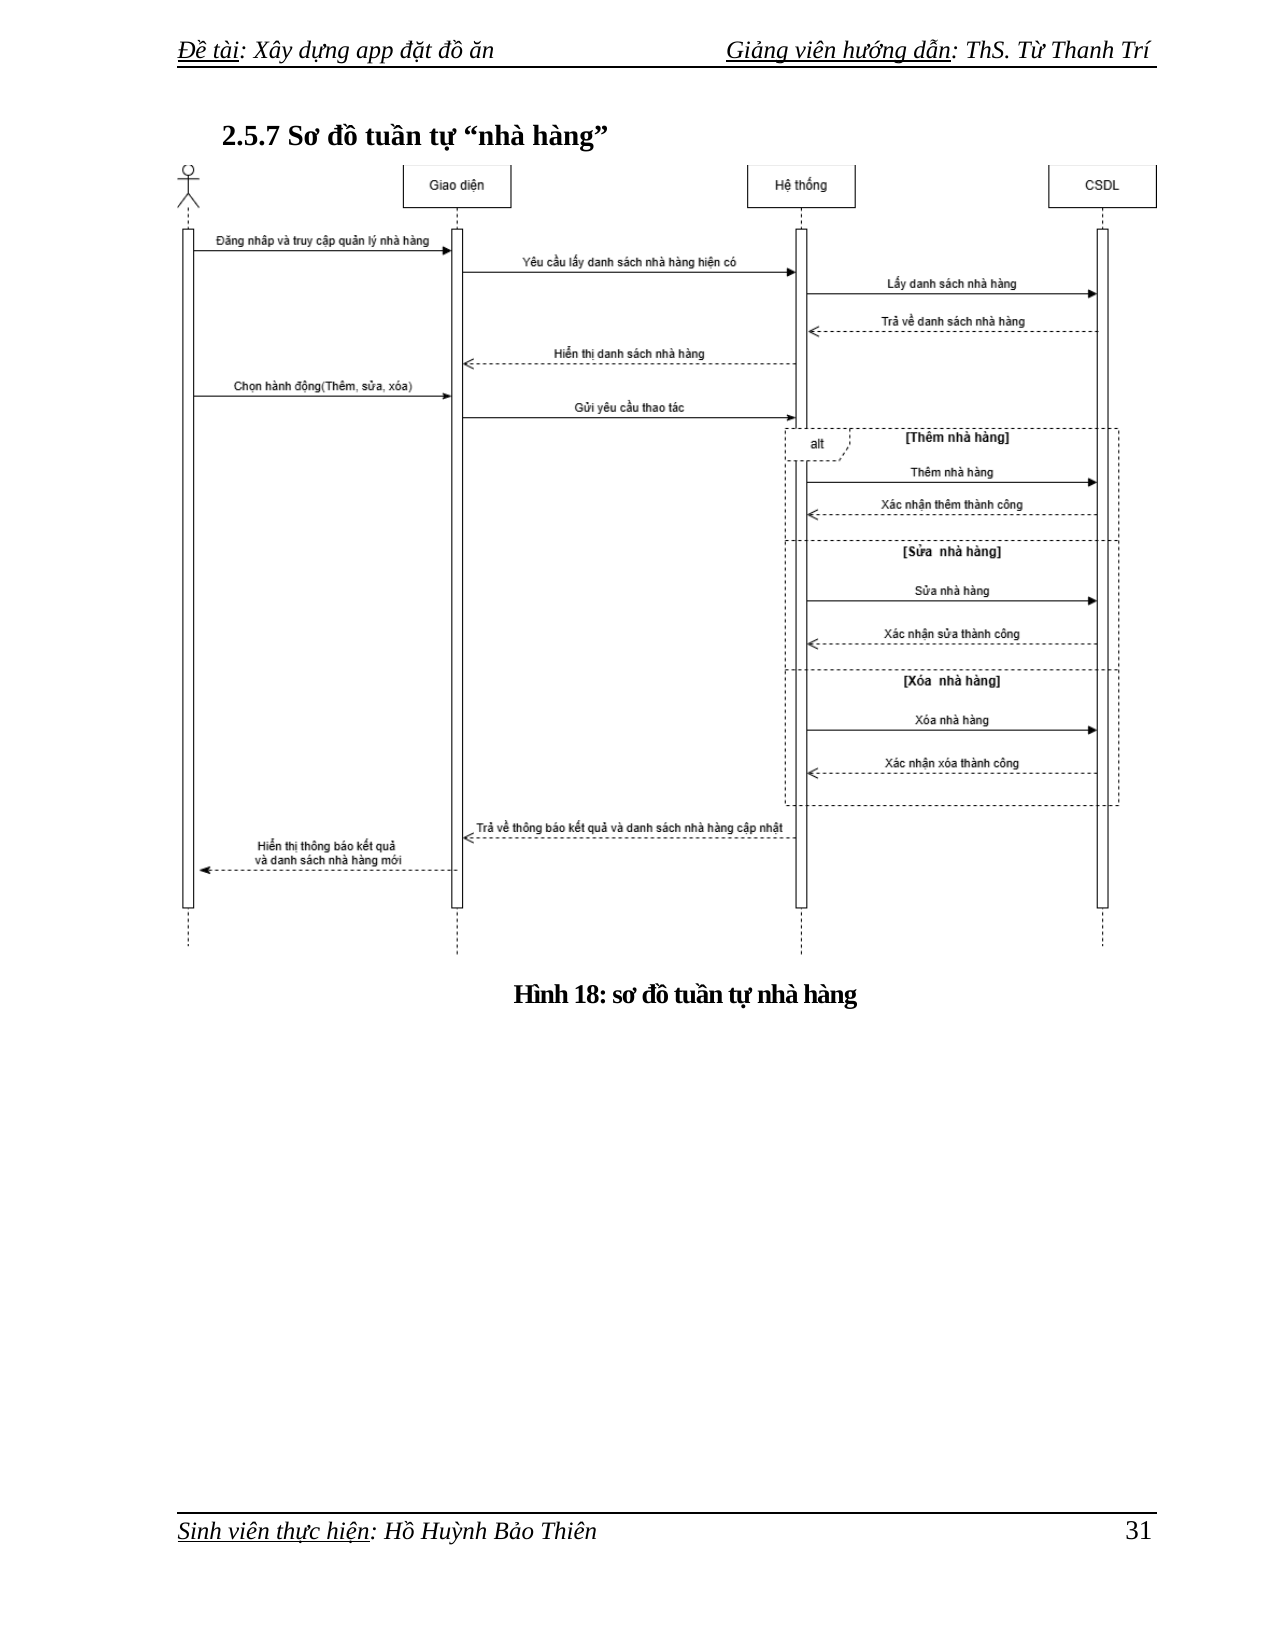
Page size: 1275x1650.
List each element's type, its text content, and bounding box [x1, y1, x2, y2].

picture [177, 165, 1157, 957]
text 2.5.7 Sơ đồ tuần tự “nhà hàng” [222, 118, 1157, 152]
text Hình 18: sơ đồ tuần tự nhà hàng [177, 978, 1157, 1009]
